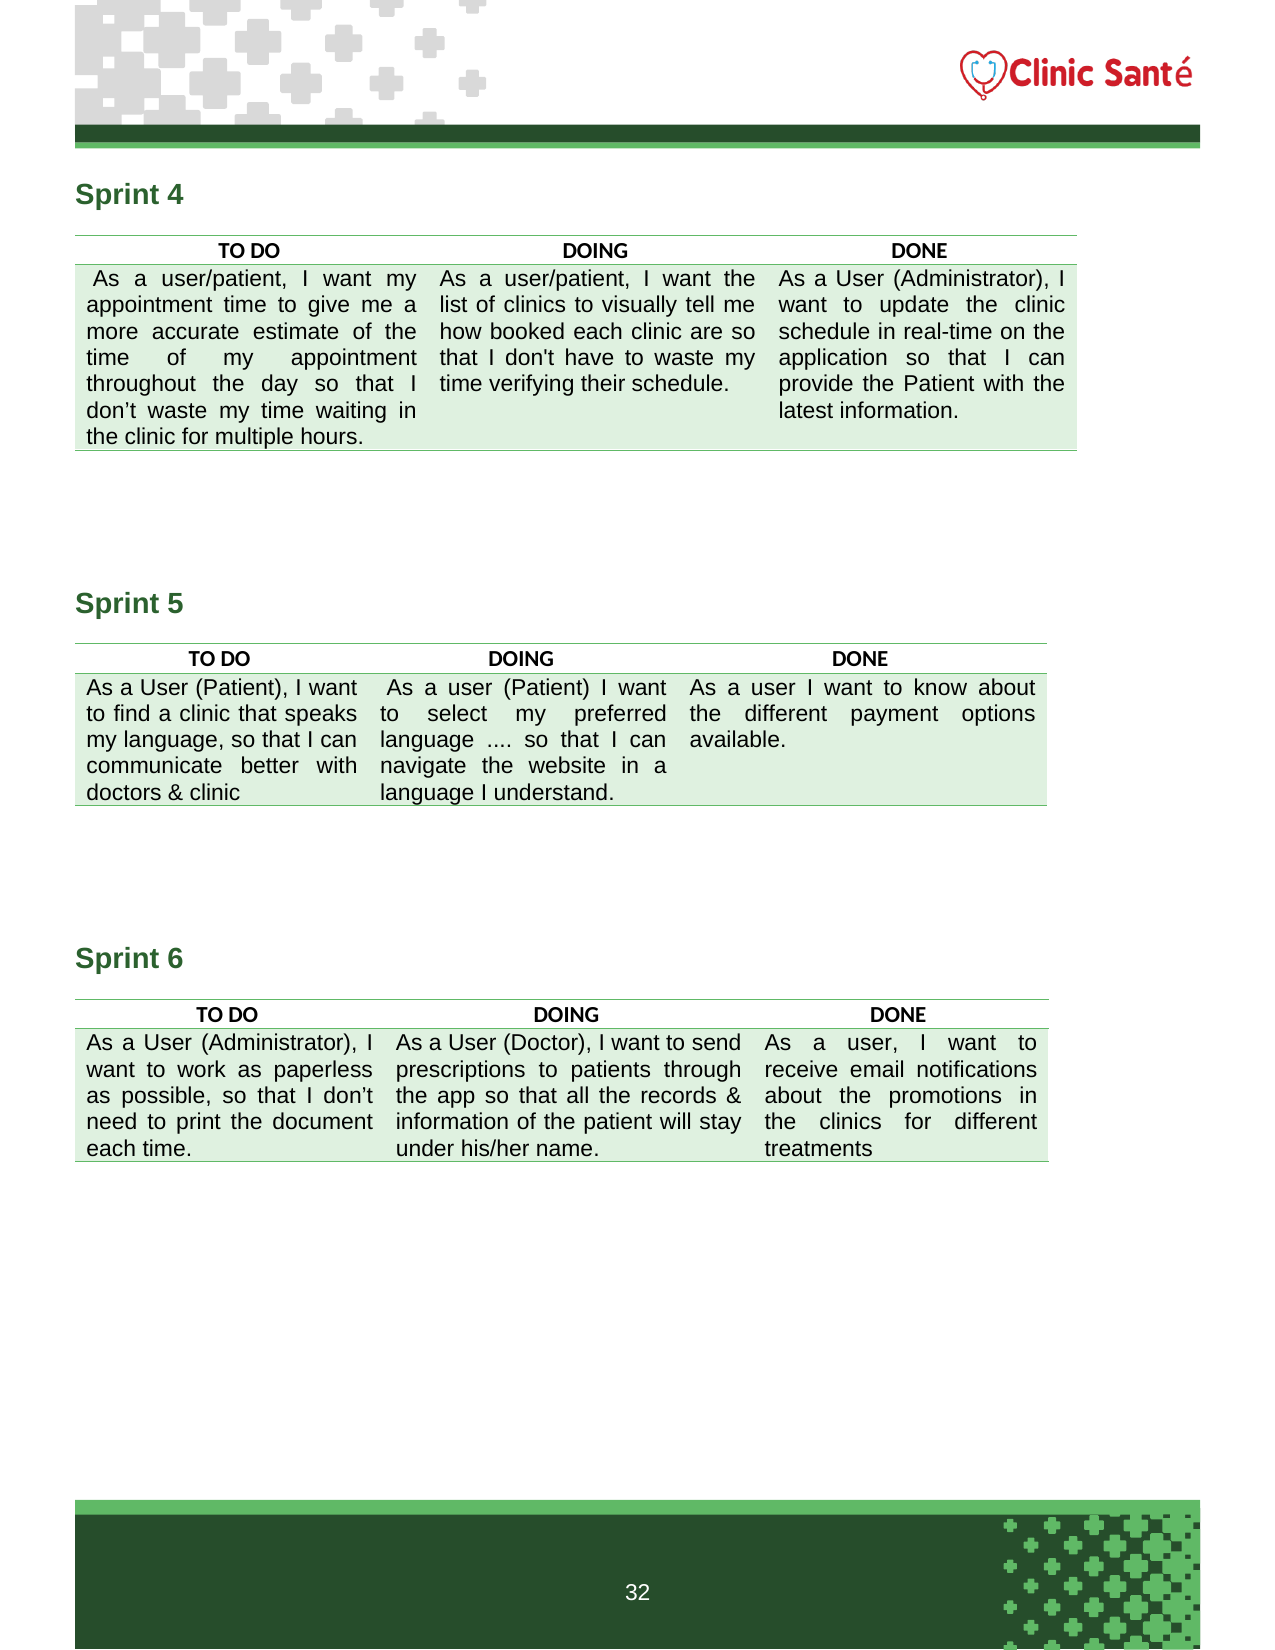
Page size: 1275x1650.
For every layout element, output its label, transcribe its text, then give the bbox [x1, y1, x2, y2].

subtitle Sprint 6 [75, 941, 1200, 975]
table_header DOING [369, 644, 678, 672]
table_cell As a User (Administrator), I want to update the clinic schedule in real-time on the application so that I can provide the Patient with the latest information. [767, 265, 1077, 449]
table_cell As a user, I want to receive email notifications about the promotions in the clinics for different treatments [753, 1029, 1048, 1161]
table_header TO DO [75, 644, 369, 672]
table_cell As a user I want to know about the different payment options available. [678, 674, 1047, 805]
table_header TO DO [75, 1000, 384, 1028]
subtitle Sprint 5 [75, 586, 1200, 619]
table_header DOING [384, 1000, 753, 1028]
table_header DOING [428, 236, 767, 264]
table_cell As a user/patient, I want my appointment time to give me a more accurate estimate of the time of my appointment throughout the day so that I don’t waste my time waiting in the clinic for multiple hours. [75, 265, 428, 449]
subtitle Sprint 4 [75, 177, 1200, 211]
table_cell As a User (Doctor), I want to send prescriptions to patients through the app so that all the records & information of the patient will stay under his/her name. [384, 1029, 753, 1161]
table_header DONE [753, 1000, 1048, 1028]
table_cell As a User (Patient), I want to find a clinic that speaks my language, so that I can communicate better with doctors & clinic [75, 674, 369, 805]
table_header TO DO [75, 236, 428, 264]
table_cell As a user/patient, I want the list of clinics to visually tell me how booked each clinic are so that I don't have to waste my time verifying their schedule. [428, 265, 767, 449]
table_header DONE [767, 236, 1077, 264]
table_header DONE [678, 644, 1047, 672]
table_cell As a User (Administrator), I want to work as paperless as possible, so that I don’t need to print the document each time. [75, 1029, 384, 1161]
picture [958, 45, 1198, 105]
table_cell As a user (Patient) I want to select my preferred language .... so that I can navigate the website in a language I understand. [369, 674, 678, 805]
